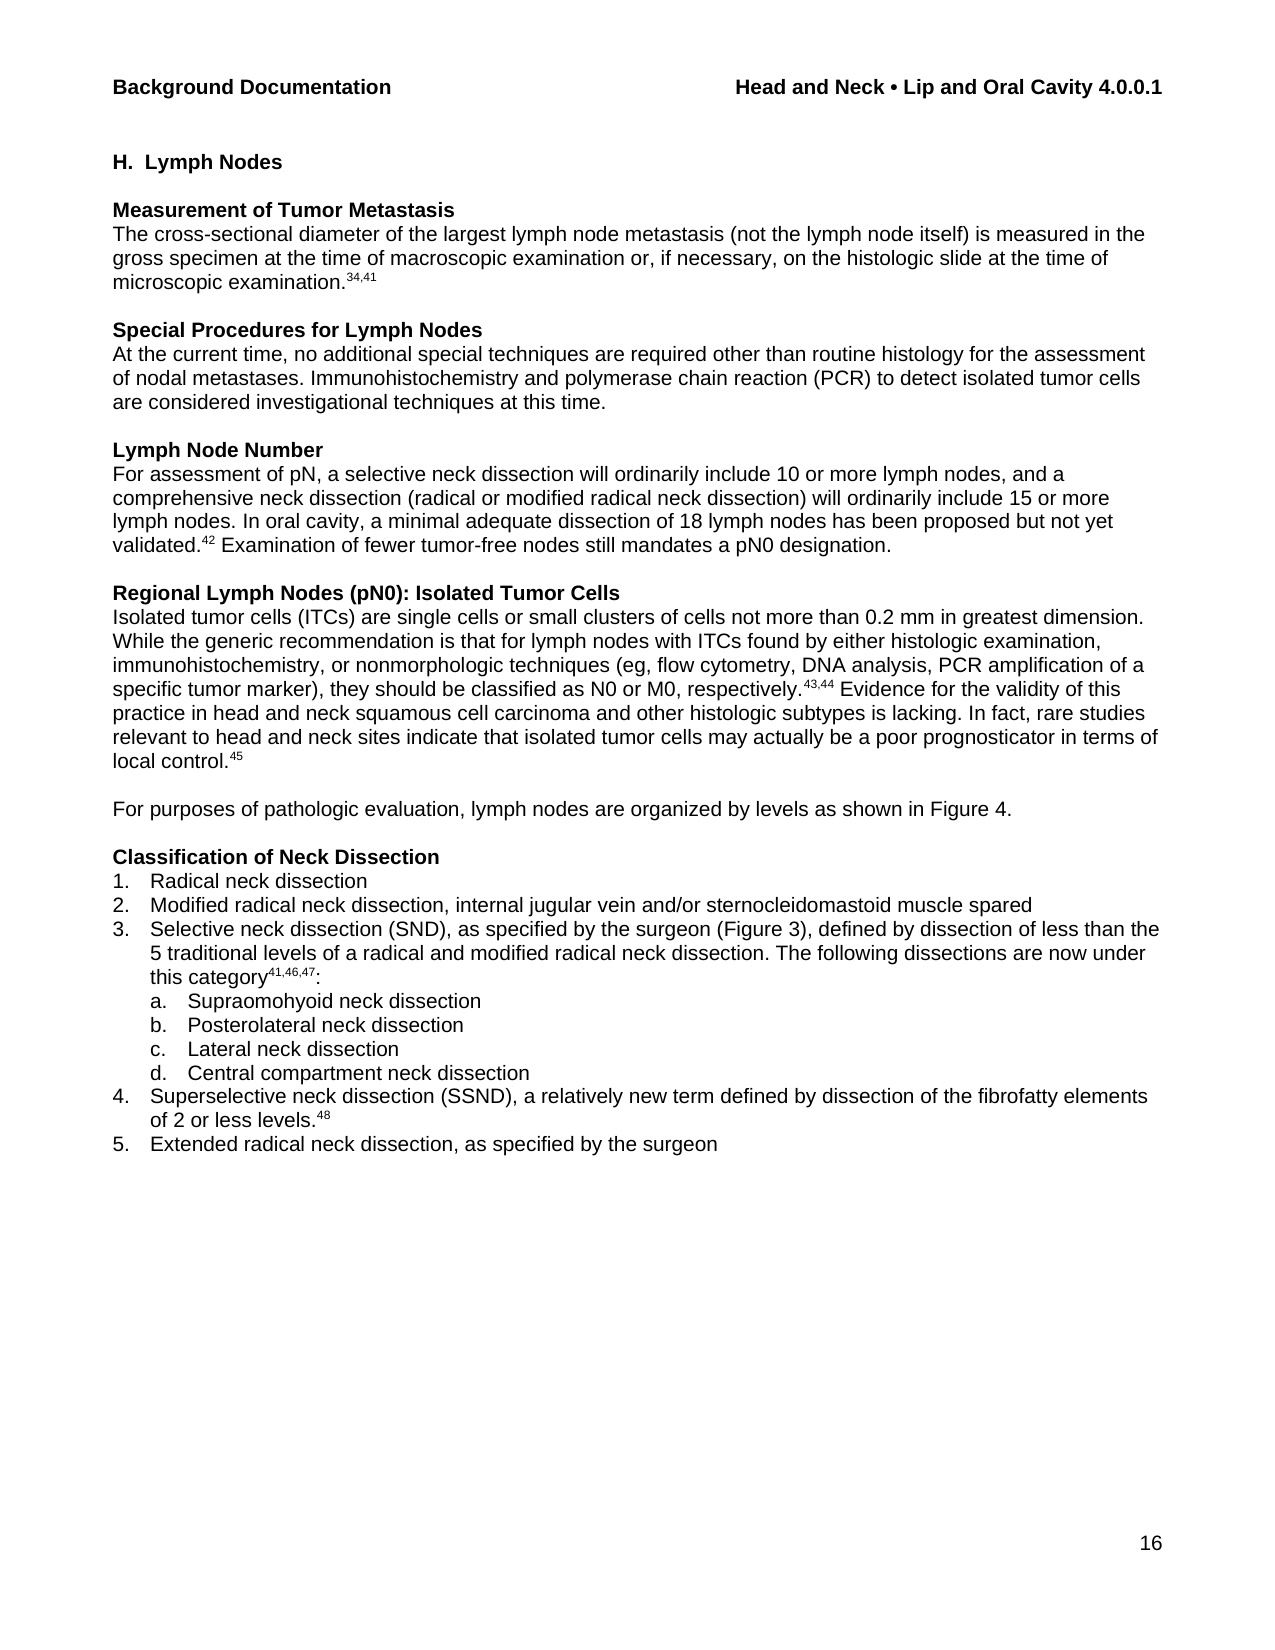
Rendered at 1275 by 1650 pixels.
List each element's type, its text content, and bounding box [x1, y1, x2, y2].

subtitle H. Lymph Nodes [112, 150, 1162, 174]
subtitle Classification of Neck Dissection [112, 845, 1162, 869]
subtitle Lymph Node Number [112, 437, 1162, 461]
text 5. Extended radical neck dissection, as specified by the surgeon [112, 1132, 1162, 1156]
text For purposes of pathologic evaluation, lymph nodes are organized by levels as shown in Figure 4. [112, 797, 1162, 821]
text 1. Radical neck dissection [112, 869, 1162, 893]
text 2. Modified radical neck dissection, internal jugular vein and/or sternocleidomastoid muscle spared [112, 893, 1162, 917]
text Isolated tumor cells (ITCs) are single cells or small clusters of cells not more than 0.2 mm in greatest dimension. While the generic recommendation is that for lymph nodes with ITCs found by either histologic examination, immunohistochemistry, or nonmorphologic techniques (eg, flow cytometry, DNA analysis, PCR amplification of a specific tumor marker), they should be classified as N0 or M0, respectively.43,44 Evidence for the validity of this practice in head and neck squamous cell carcinoma and other histologic subtypes is lacking. In fact, rare studies relevant to head and neck sites indicate that isolated tumor cells may actually be a poor prognosticator in terms of local control.45 [112, 605, 1162, 773]
text Special Procedures for Lymph Nodes [112, 318, 1162, 342]
text d. Central compartment neck dissection [112, 1060, 1162, 1084]
text At the current time, no additional special techniques are required other than routine histology for the assessment of nodal metastases. Immunohistochemistry and polymerase chain reaction (PCR) to detect isolated tumor cells are considered investigational techniques at this time. [112, 342, 1162, 413]
text 4. Superselective neck dissection (SSND), a relatively new term defined by dissection of the fibrofatty elements of 2 or less levels.48 [112, 1084, 1162, 1132]
text b. Posterolateral neck dissection [112, 1012, 1162, 1036]
text a. Supraomohyoid neck dissection [112, 988, 1162, 1012]
subtitle Measurement of Tumor Metastasis [112, 198, 1162, 222]
text c. Lateral neck dissection [112, 1036, 1162, 1060]
text For assessment of pN, a selective neck dissection will ordinarily include 10 or more lymph nodes, and a comprehensive neck dissection (radical or modified radical neck dissection) will ordinarily include 15 or more lymph nodes. In oral cavity, a minimal adequate dissection of 18 lymph nodes has been proposed but not yet validated.42 Examination of fewer tumor-free nodes still mandates a pN0 designation. [112, 461, 1162, 557]
subtitle Regional Lymph Nodes (pN0): Isolated Tumor Cells [112, 581, 1162, 605]
text The cross-sectional diameter of the largest lymph node metastasis (not the lymph node itself) is measured in the gross specimen at the time of macroscopic examination or, if necessary, on the histologic slide at the time of microscopic examination.34,41 [112, 222, 1162, 294]
text 3. Selective neck dissection (SND), as specified by the surgeon (Figure 3), defined by dissection of less than the 5 traditional levels of a radical and modified radical neck dissection. The following dissections are now under this category41,46,47: [112, 917, 1162, 988]
